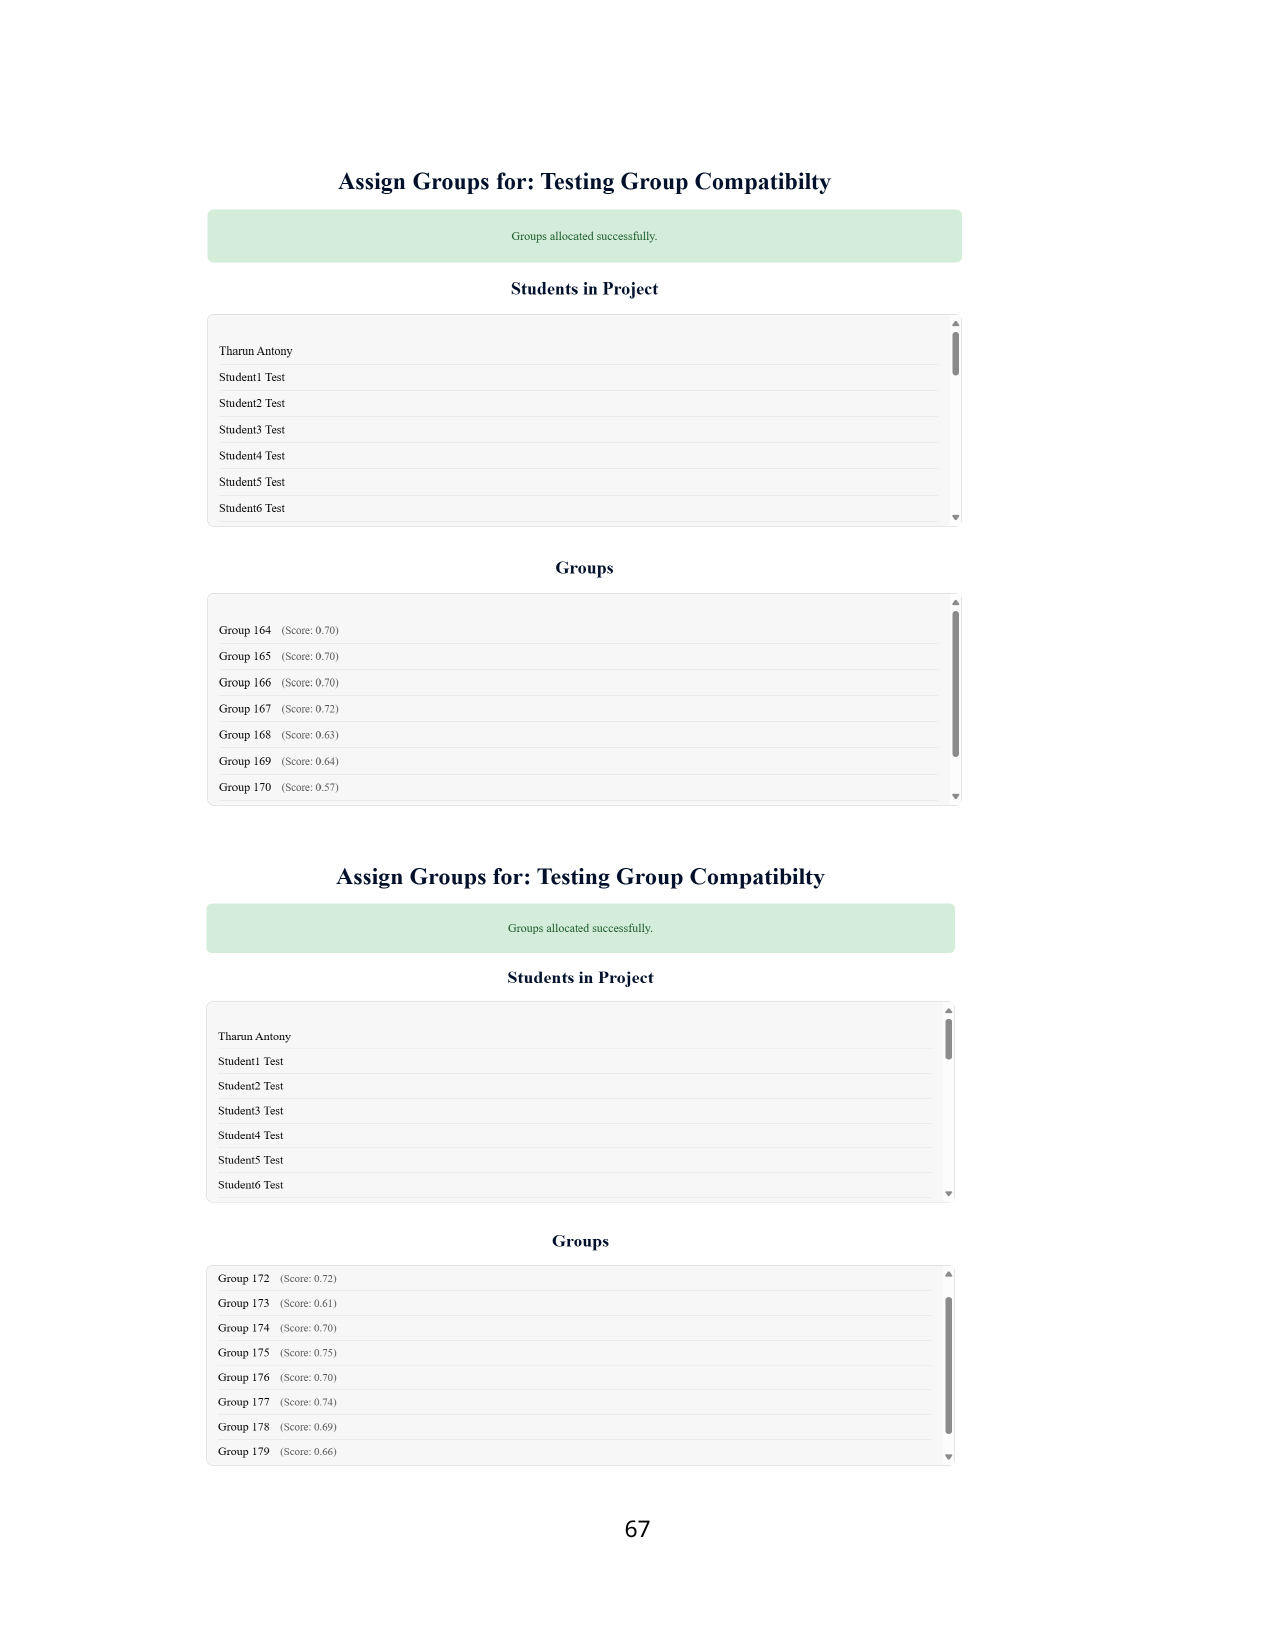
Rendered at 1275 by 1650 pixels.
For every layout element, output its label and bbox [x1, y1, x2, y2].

picture [150, 150, 1001, 819]
picture [150, 837, 1007, 1481]
